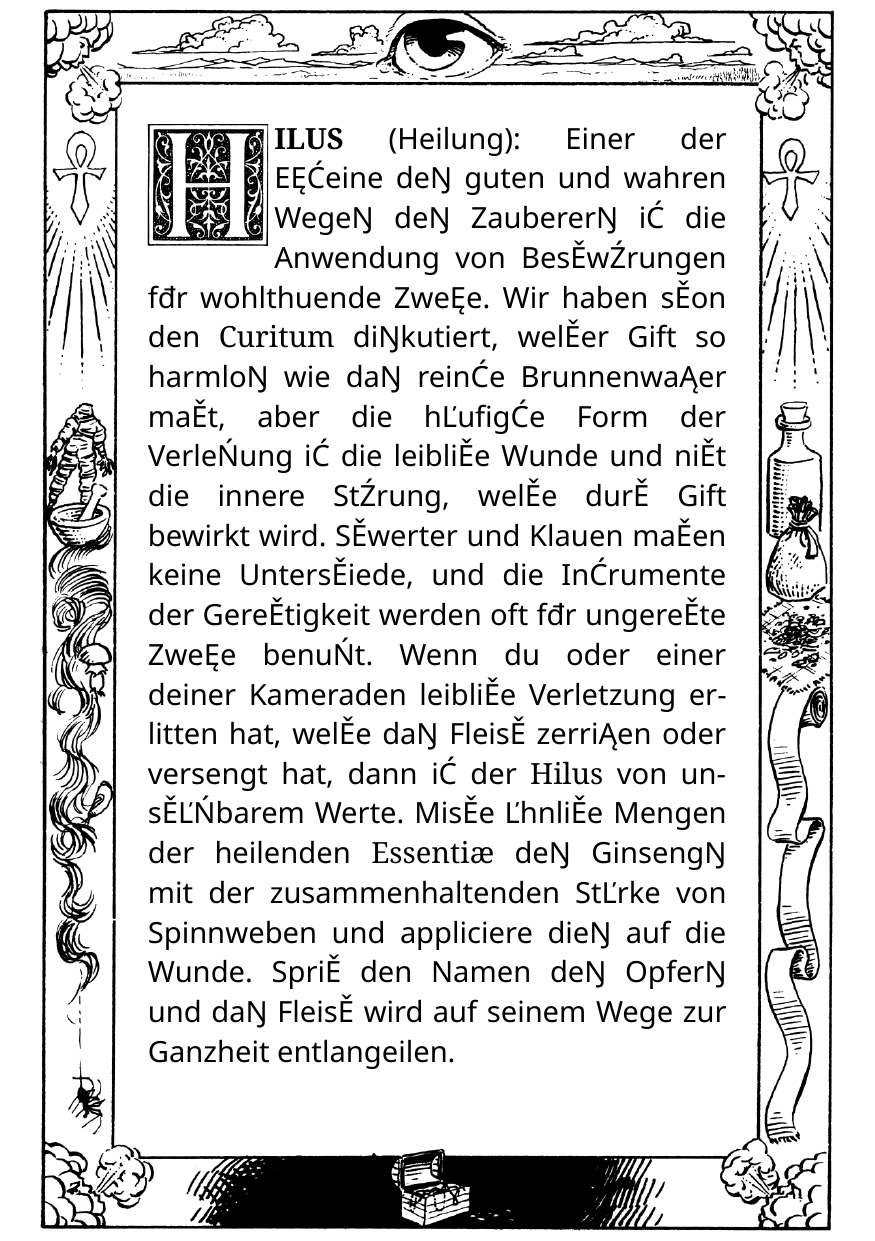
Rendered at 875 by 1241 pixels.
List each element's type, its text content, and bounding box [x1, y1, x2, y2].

picture [40, 9, 834, 1231]
text ILUS (Heilung): Einer der EĘĆeine deŊ guten und wahren WegeŊ deŊ ZaubererŊ iĆ die Anwendung von BesĚwŹrungen fđr wohlthuende ZweĘe. Wir haben sĚon den Curitum diŊkutiert, welĚer Gift so harmloŊ wie daŊ reinĆe BrunnenwaĄer maĚt, aber die hĽufigĆe Form der VerleŃung iĆ die leibliĚe Wunde und niĚt die innere StŹrung, welĚe durĚ Gift bewirkt wird. SĚwerter und Klauen maĚen keine UntersĚiede, und die InĆrumente der GereĚtigkeit werden oft fđr ungereĚte ZweĘe benuŃt. Wenn du oder einer deiner Kameraden leibliĚe Verletzung erlitten hat, welĚe daŊ FleisĚ zerriĄen oder versengt hat, dann iĆ der Hilus von unsĚĽŃbarem Werte. MisĚe ĽhnliĚe Mengen der heilenden Essentiæ deŊ GinsengŊ mit der zusammenhaltenden StĽrke von Spinnweben und appliciere dieŊ auf die Wunde. SpriĚ den Namen deŊ OpferŊ und daŊ FleisĚ wird auf seinem Wege zur Ganzheit entlangeilen. [148, 118, 726, 1071]
